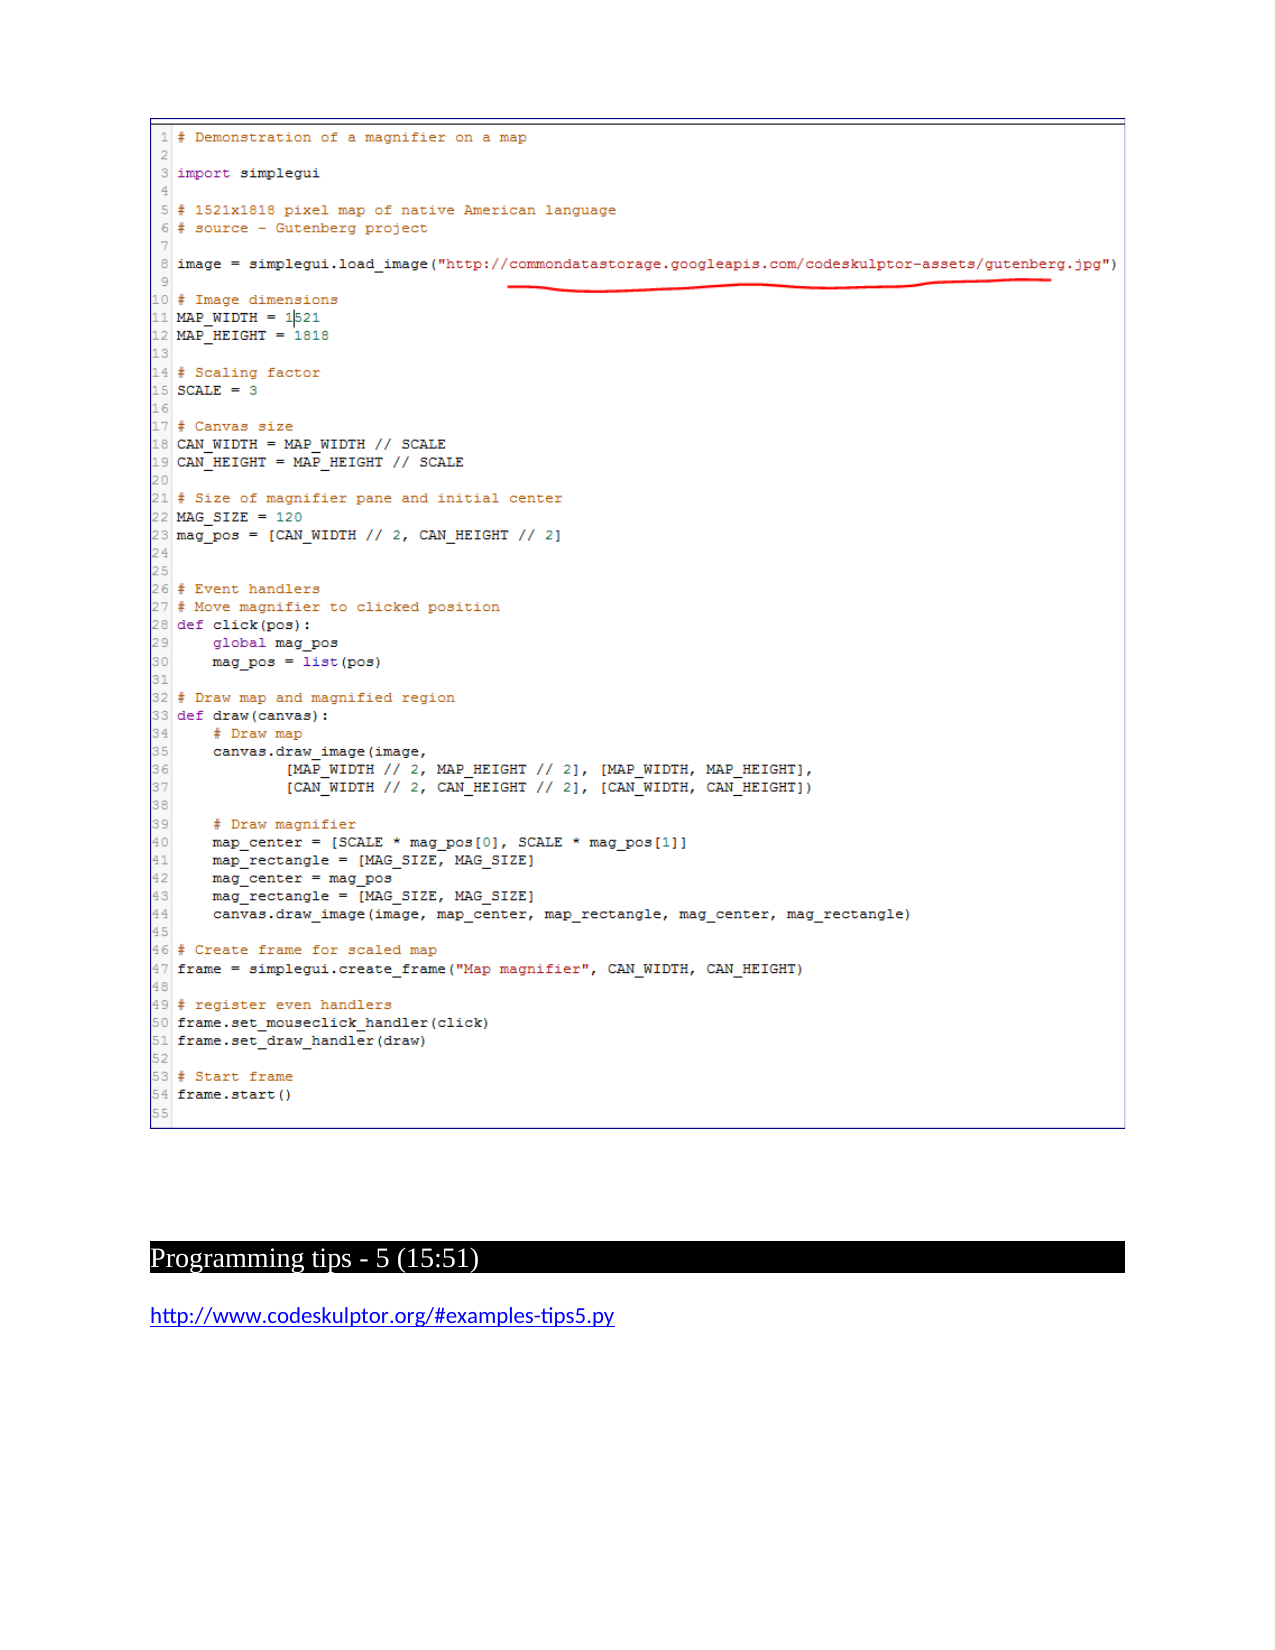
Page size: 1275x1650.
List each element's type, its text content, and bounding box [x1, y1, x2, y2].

text http://www.codeskulptor.org/#examples-tips5.py [150, 1301, 1125, 1329]
text Programming tips - 5 (15:51) [150, 1241, 1125, 1273]
picture [150, 118, 1125, 1129]
